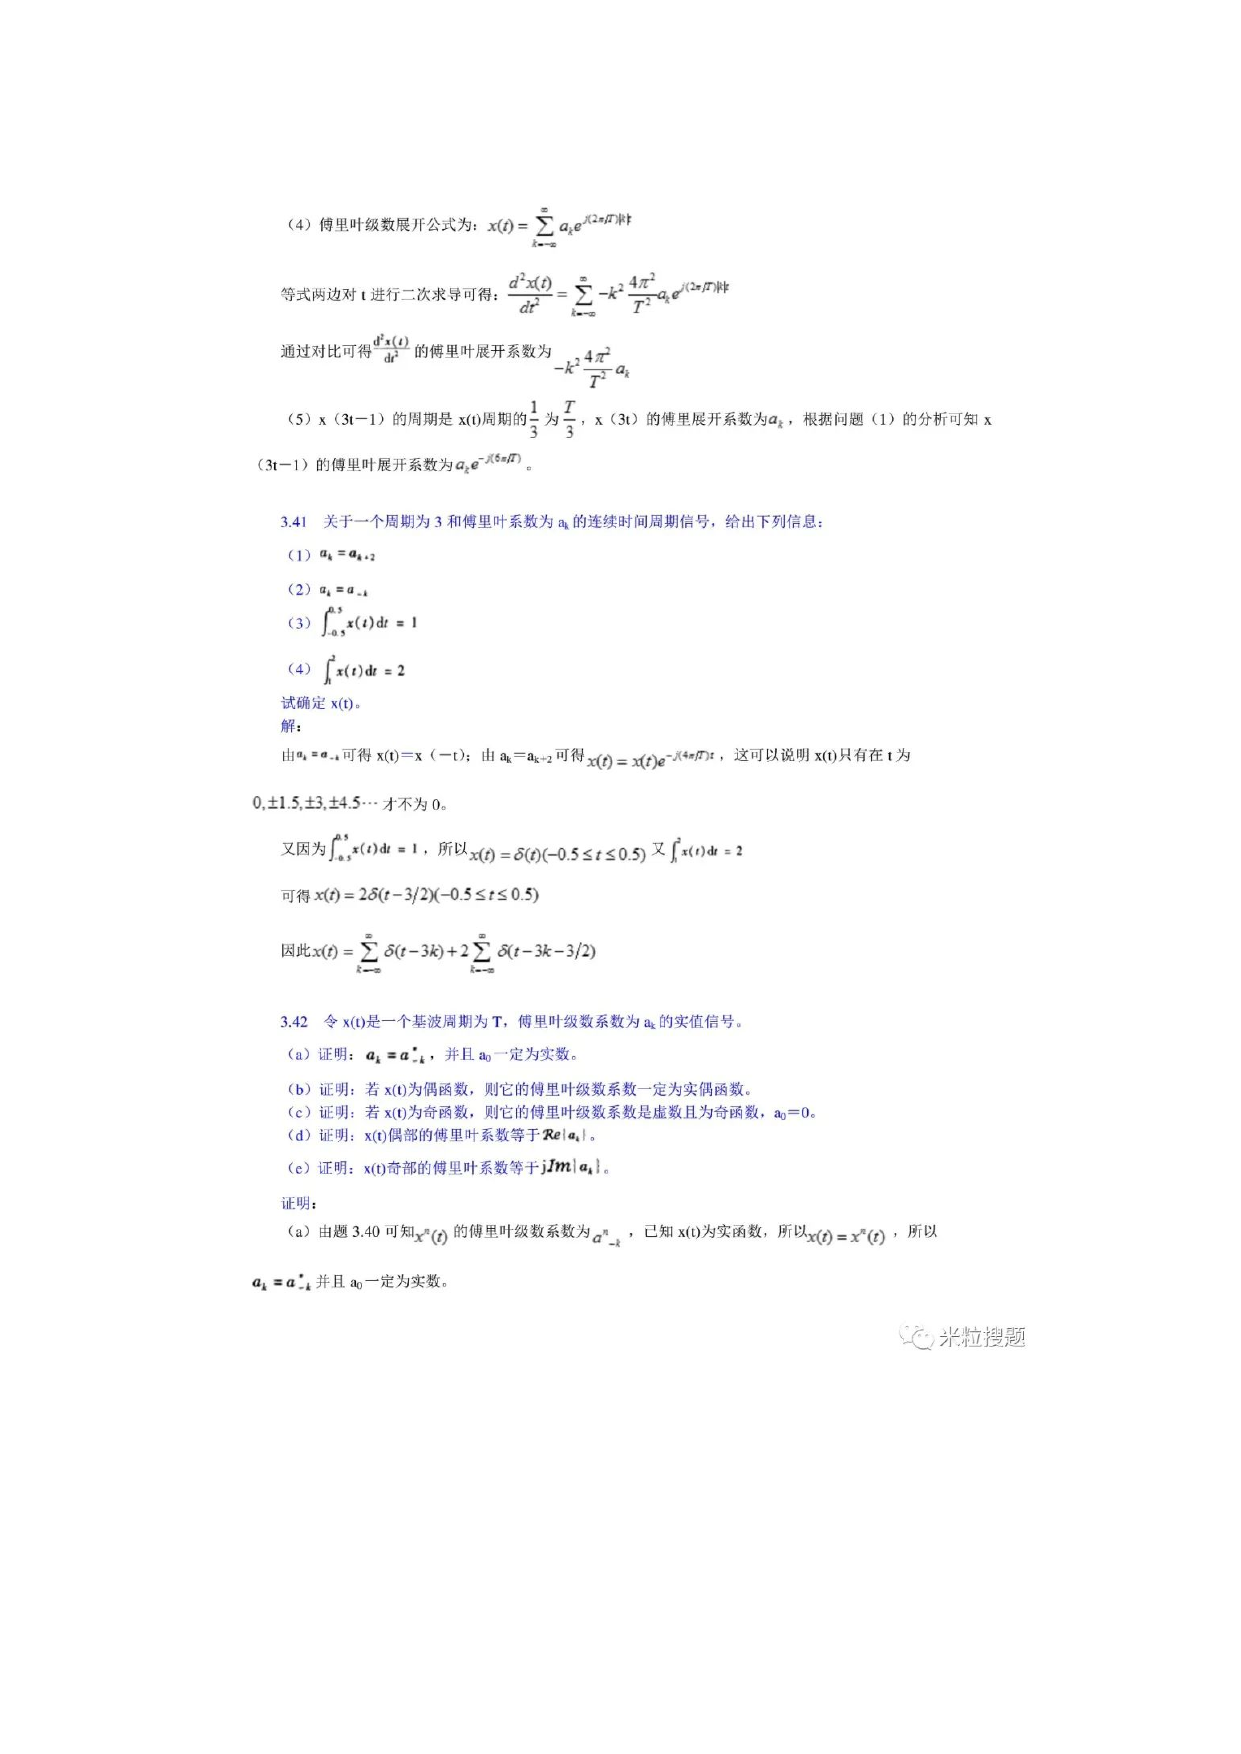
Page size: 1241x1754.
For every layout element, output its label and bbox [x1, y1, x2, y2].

picture [187, 152, 1053, 1375]
